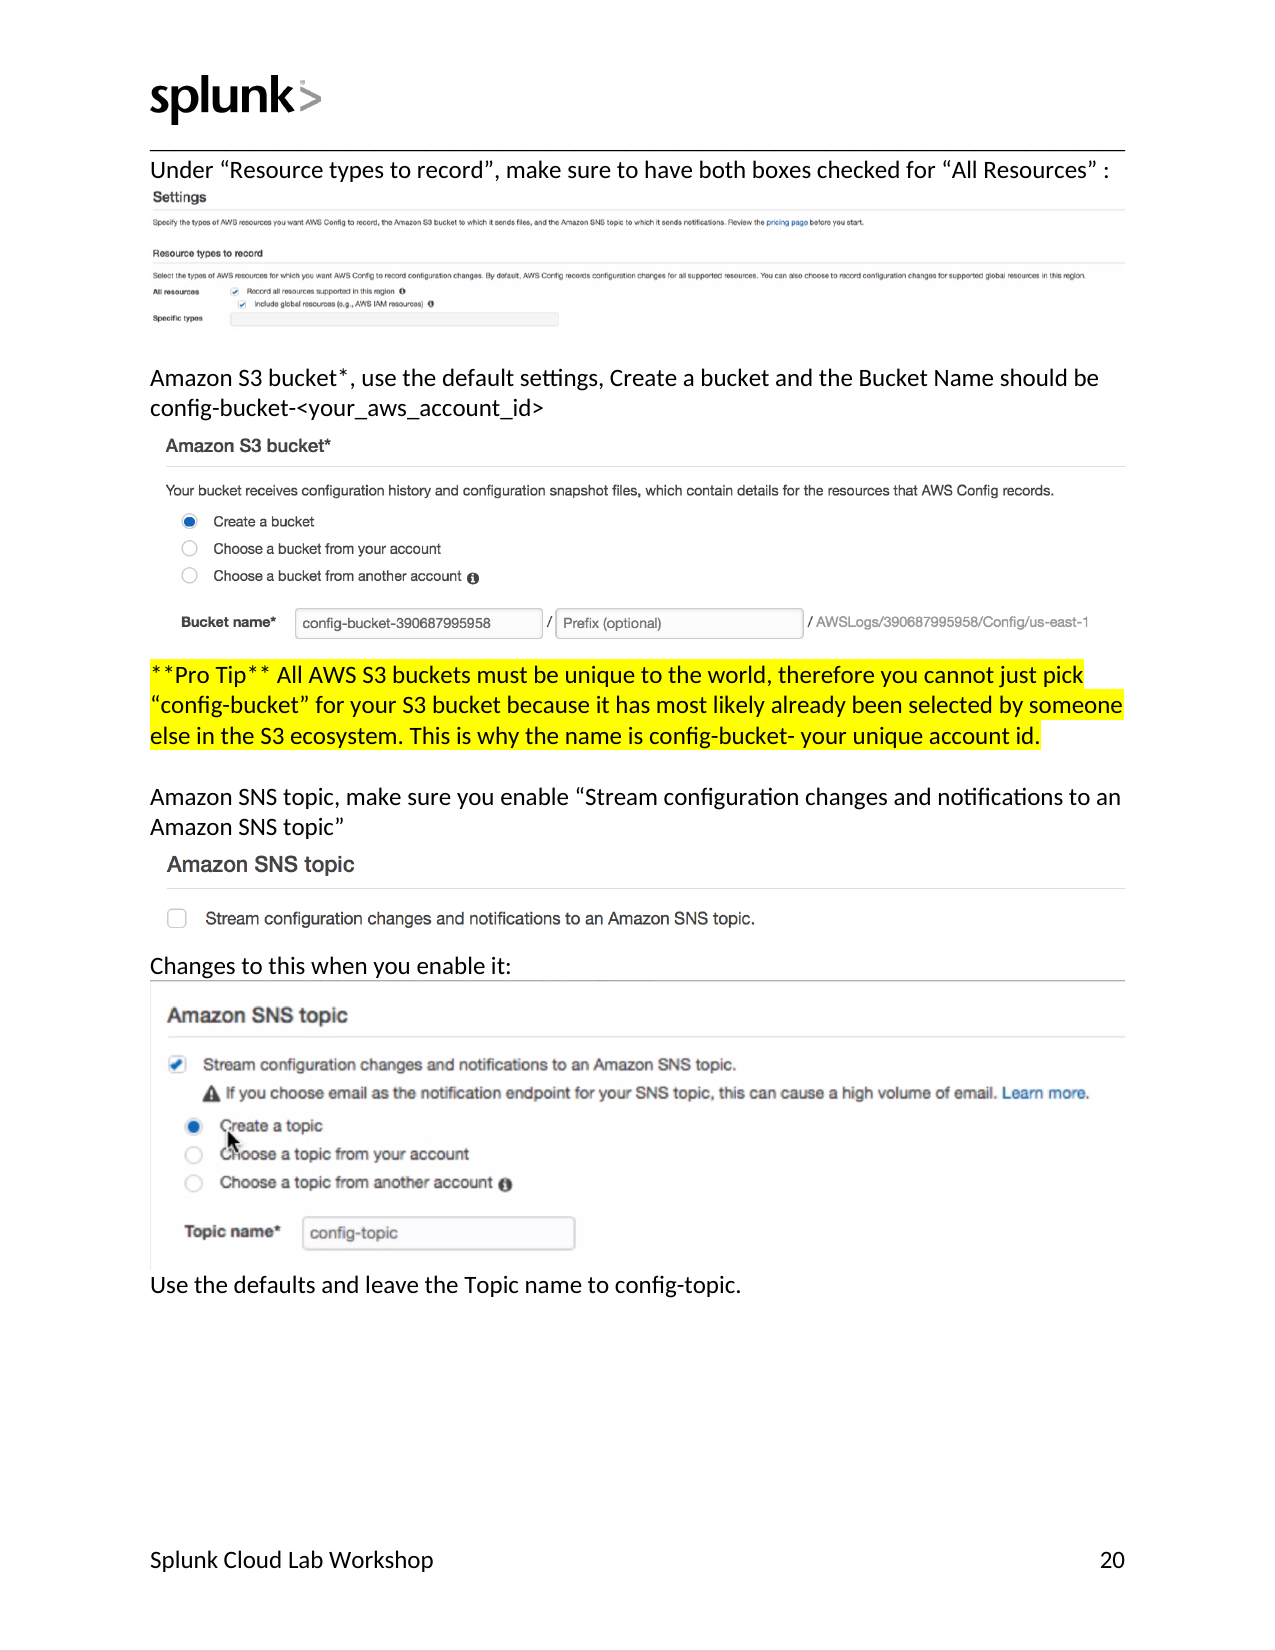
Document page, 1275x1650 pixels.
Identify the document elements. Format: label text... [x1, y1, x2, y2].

picture [150, 422, 1125, 659]
picture [150, 75, 321, 125]
text Amazon S3 bucket*, use the default settings, Create a bucket and the Bucket Name should be config-bucket-<your_aws_account_id> [150, 362, 1125, 422]
text Use the defaults and leave the Topic name to config-topic. [150, 1270, 1125, 1300]
text Changes to this when you enable it: [150, 951, 1125, 980]
text Amazon SNS topic, make sure you enable “Stream configuration changes and notifications to an Amazon SNS topic” [150, 781, 1125, 841]
picture [150, 841, 1125, 951]
picture [150, 184, 1125, 332]
text Under “Resource types to record”, make sure to have both boxes checked for “All Resources” : [150, 154, 1125, 184]
picture [150, 980, 1125, 1270]
